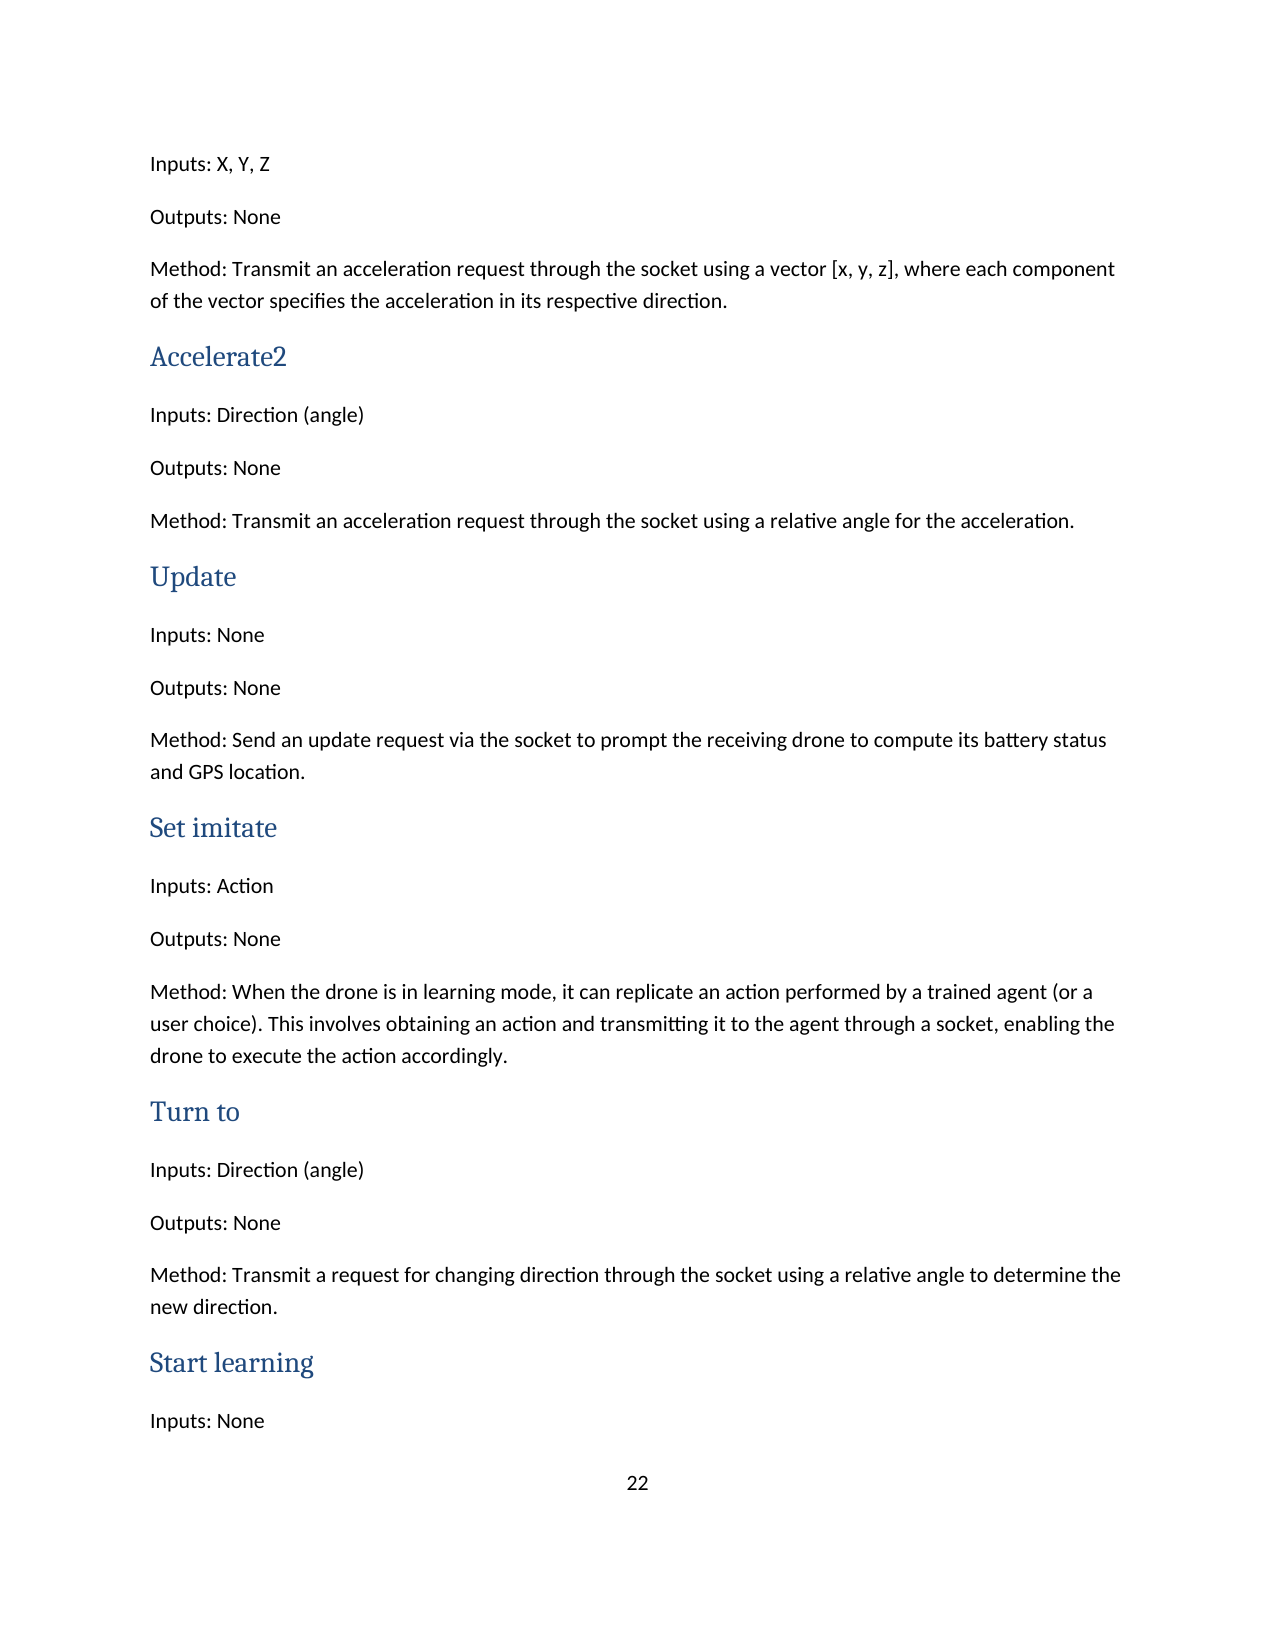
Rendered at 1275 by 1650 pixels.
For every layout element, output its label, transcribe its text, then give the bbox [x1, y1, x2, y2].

text Inputs: Direction (angle) [150, 401, 1125, 428]
text Outputs: None [150, 1209, 1125, 1235]
text Method: Transmit an acceleration request through the socket using a relative angle for the acceleration. [150, 507, 1125, 534]
text Method: Transmit an acceleration request through the socket using a vector [x, y, z], where each component of the vector specifies the acceleration in its respective direction. [150, 256, 1125, 314]
text Inputs: Direction (angle) [150, 1156, 1125, 1182]
text Update [150, 560, 1125, 593]
text Inputs: None [150, 621, 1125, 648]
text Turn to [150, 1095, 1125, 1128]
text Outputs: None [150, 203, 1125, 229]
text Set imitate [150, 811, 1125, 845]
text Inputs: Action [150, 872, 1125, 899]
text Method: When the drone is in learning mode, it can replicate an action performed by a trained agent (or a user choice). This involves obtaining an action and transmitting it to the agent through a socket, enabling the drone to execute the action accordingly. [150, 978, 1125, 1069]
text Outputs: None [150, 454, 1125, 481]
text Outputs: None [150, 674, 1125, 700]
text Outputs: None [150, 925, 1125, 952]
text Method: Send an update request via the socket to prompt the receiving drone to compute its battery status and GPS location. [150, 727, 1125, 785]
text Inputs: X, Y, Z [150, 150, 1125, 177]
text Start learning [150, 1346, 1125, 1380]
text Inputs: None [150, 1407, 1125, 1434]
text Accelerate2 [150, 340, 1125, 374]
text Method: Transmit a request for changing direction through the socket using a relative angle to determine the new direction. [150, 1261, 1125, 1320]
